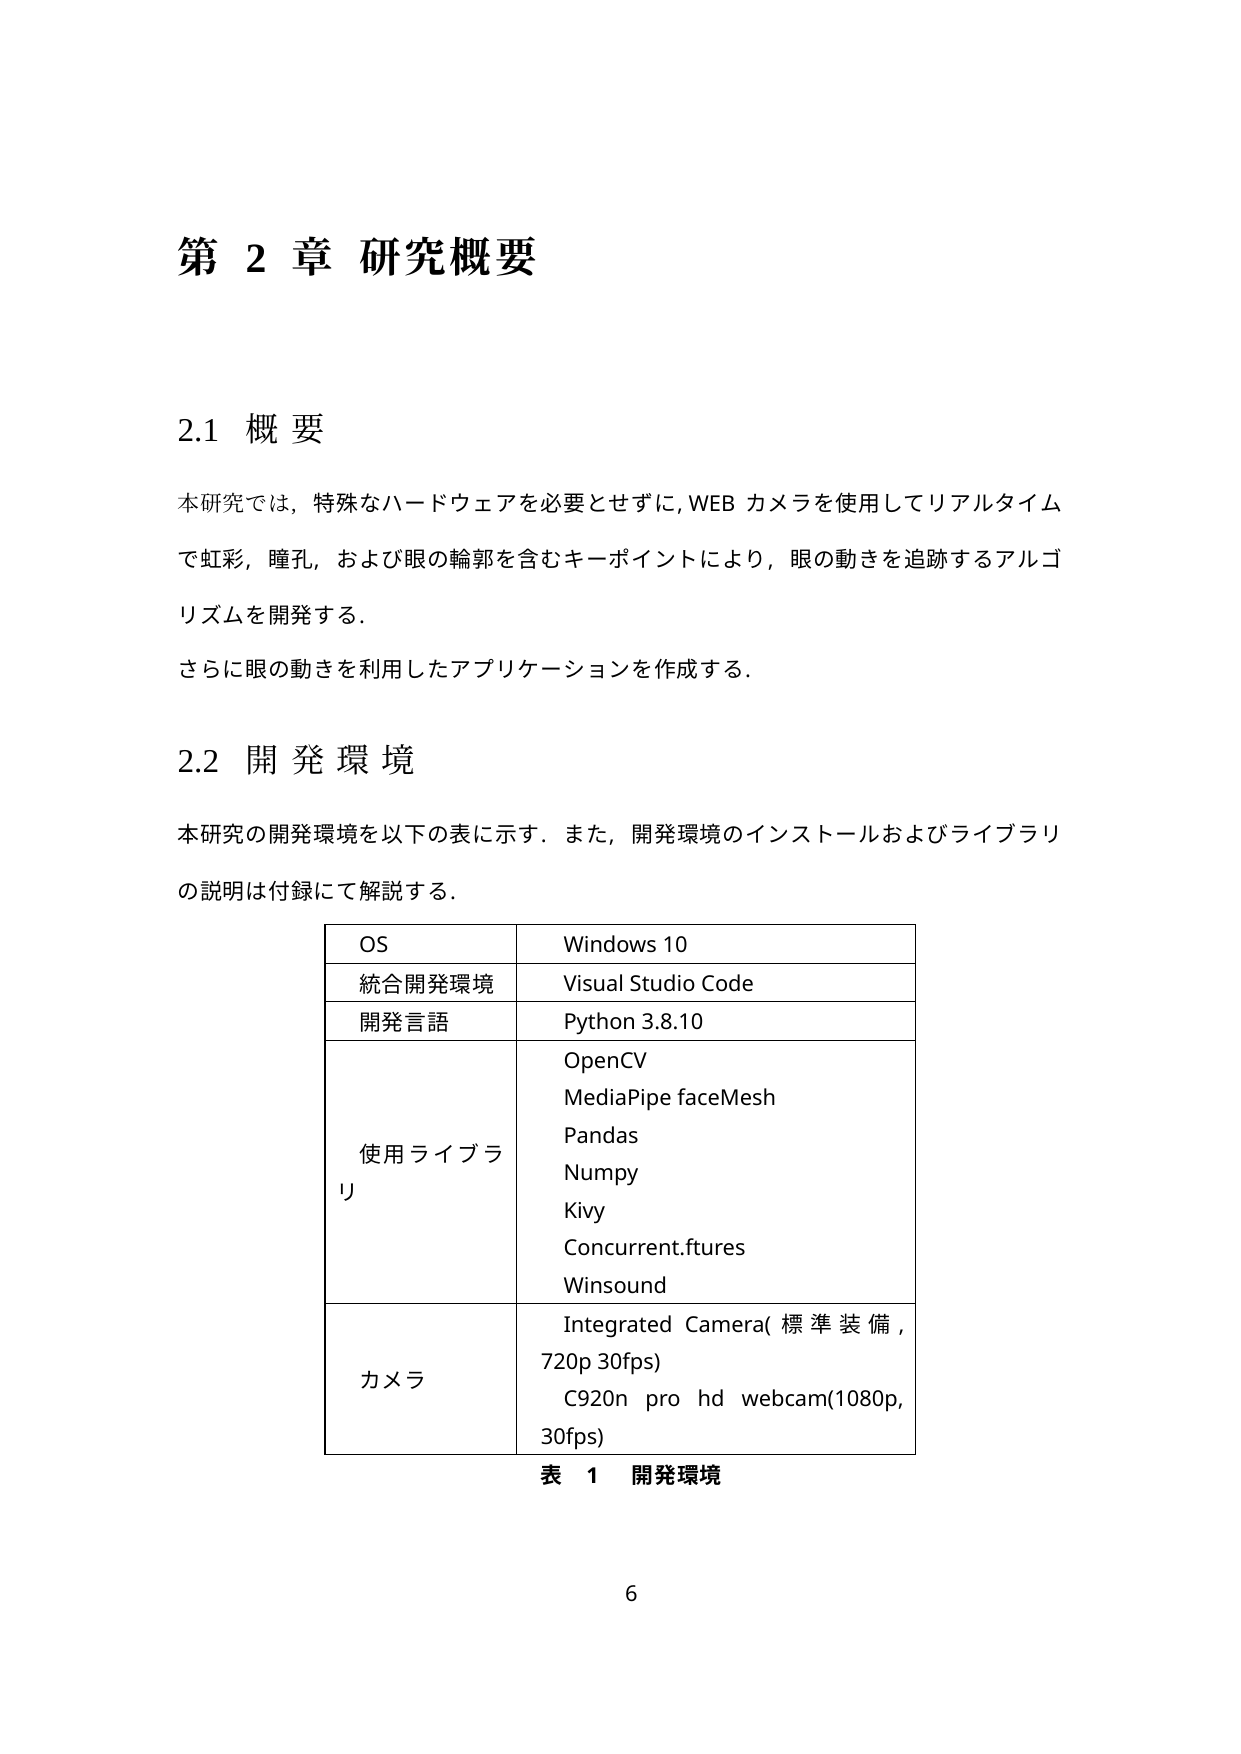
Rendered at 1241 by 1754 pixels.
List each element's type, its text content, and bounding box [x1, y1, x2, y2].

table_cell 開発言語 [326, 1002, 516, 1040]
table_header OS [326, 925, 516, 963]
subtitle 開発環境 [177, 721, 1063, 796]
subtitle 概要 [177, 389, 1063, 464]
table_cell 統合開発環境 [326, 964, 516, 1001]
text 本研究の開発環境を以下の表に示す. また, 開発環境のインストールおよびライブラリの説明は付録にて解説する. [177, 814, 1063, 908]
table_cell OpenCV MediaPipe faceMesh Pandas Numpy Kivy Concurrent.ftures Winsound [517, 1041, 915, 1303]
subtitle 研究概要 [177, 217, 1063, 292]
table_cell Python 3.8.10 [517, 1002, 915, 1040]
text さらに眼の動きを利用したアプリケーションを作成する. [177, 649, 1063, 686]
table_cell Visual Studio Code [517, 964, 915, 1001]
text 本研究では, 特殊なハードウェアを必要とせずに, WEBカメラを使用してリアルタイムで虹彩, 瞳孔, および眼の輪郭を含むキーポイントにより, 眼の動きを追跡するアルゴリズムを開発する. [177, 483, 1063, 633]
table_cell カメラ [326, 1304, 516, 1454]
table_header Windows 10 [517, 925, 915, 963]
table_cell 使用ライブラリ [326, 1041, 516, 1303]
table_cell Integrated Camera(標準装備, 720p 30fps) C920n pro hd webcam(1080p, 30fps) [517, 1304, 915, 1454]
text 表 1 開発環境 [177, 1455, 1063, 1493]
